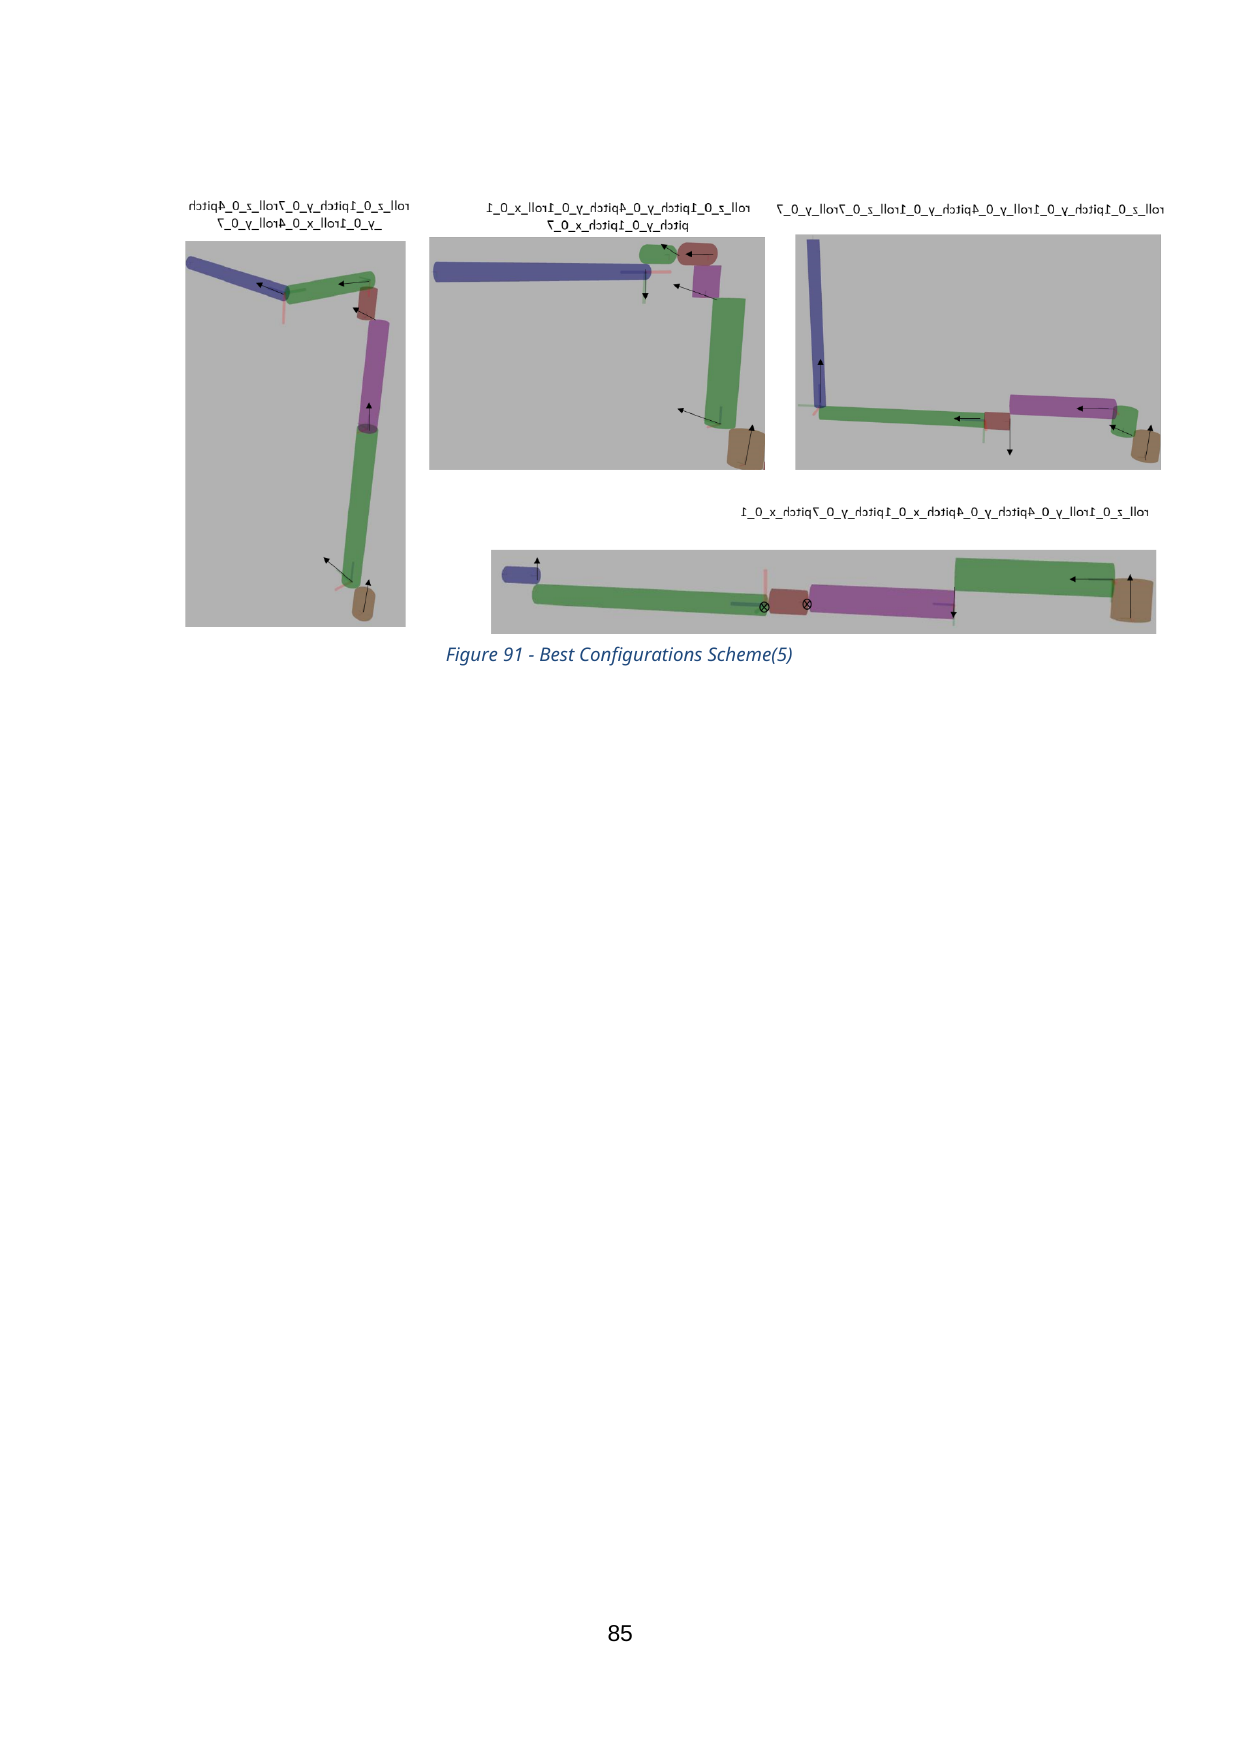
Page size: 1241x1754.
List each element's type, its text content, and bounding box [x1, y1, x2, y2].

picture [177, 192, 1173, 634]
